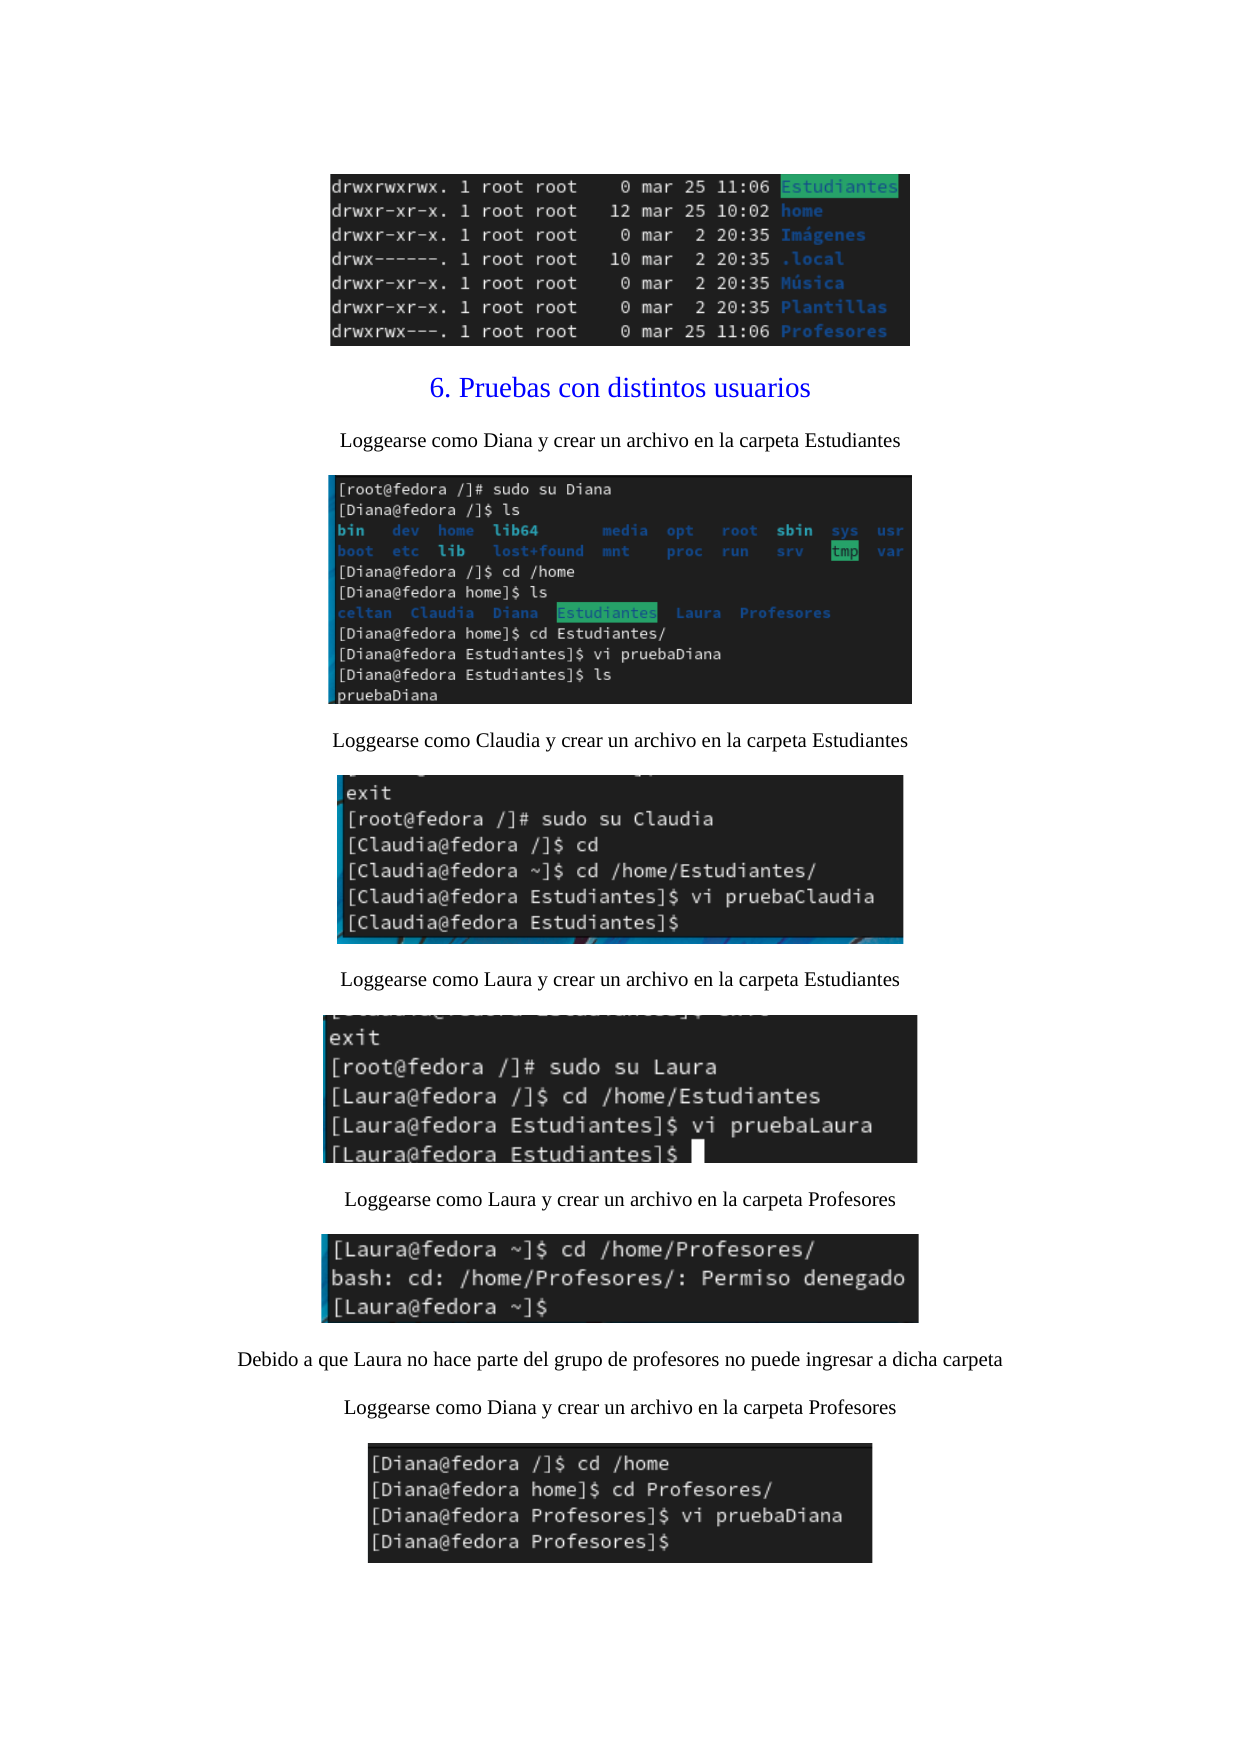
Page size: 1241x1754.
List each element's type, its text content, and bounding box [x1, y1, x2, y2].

picture [482, 940, 492, 944]
text Loggearse como Claudia y crear un archivo en la carpeta Estudiantes [187, 727, 1053, 752]
picture [328, 475, 912, 704]
text Loggearse como Laura y crear un archivo en la carpeta Profesores [187, 1187, 1053, 1211]
text Loggearse como Diana y crear un archivo en la carpeta Profesores [187, 1395, 1053, 1419]
picture [367, 1443, 873, 1563]
picture [337, 775, 904, 944]
text Loggearse como Laura y crear un archivo en la carpeta Estudiantes [187, 967, 1053, 991]
text Loggearse como Diana y crear un archivo en la carpeta Estudiantes [187, 428, 1053, 452]
picture [323, 1015, 918, 1163]
picture [330, 174, 910, 346]
picture [321, 1234, 919, 1323]
list Pruebas con distintos usuarios [187, 370, 1053, 403]
text Debido a que Laura no hace parte del grupo de profesores no puede ingresar a dicha carpeta [187, 1347, 1053, 1371]
